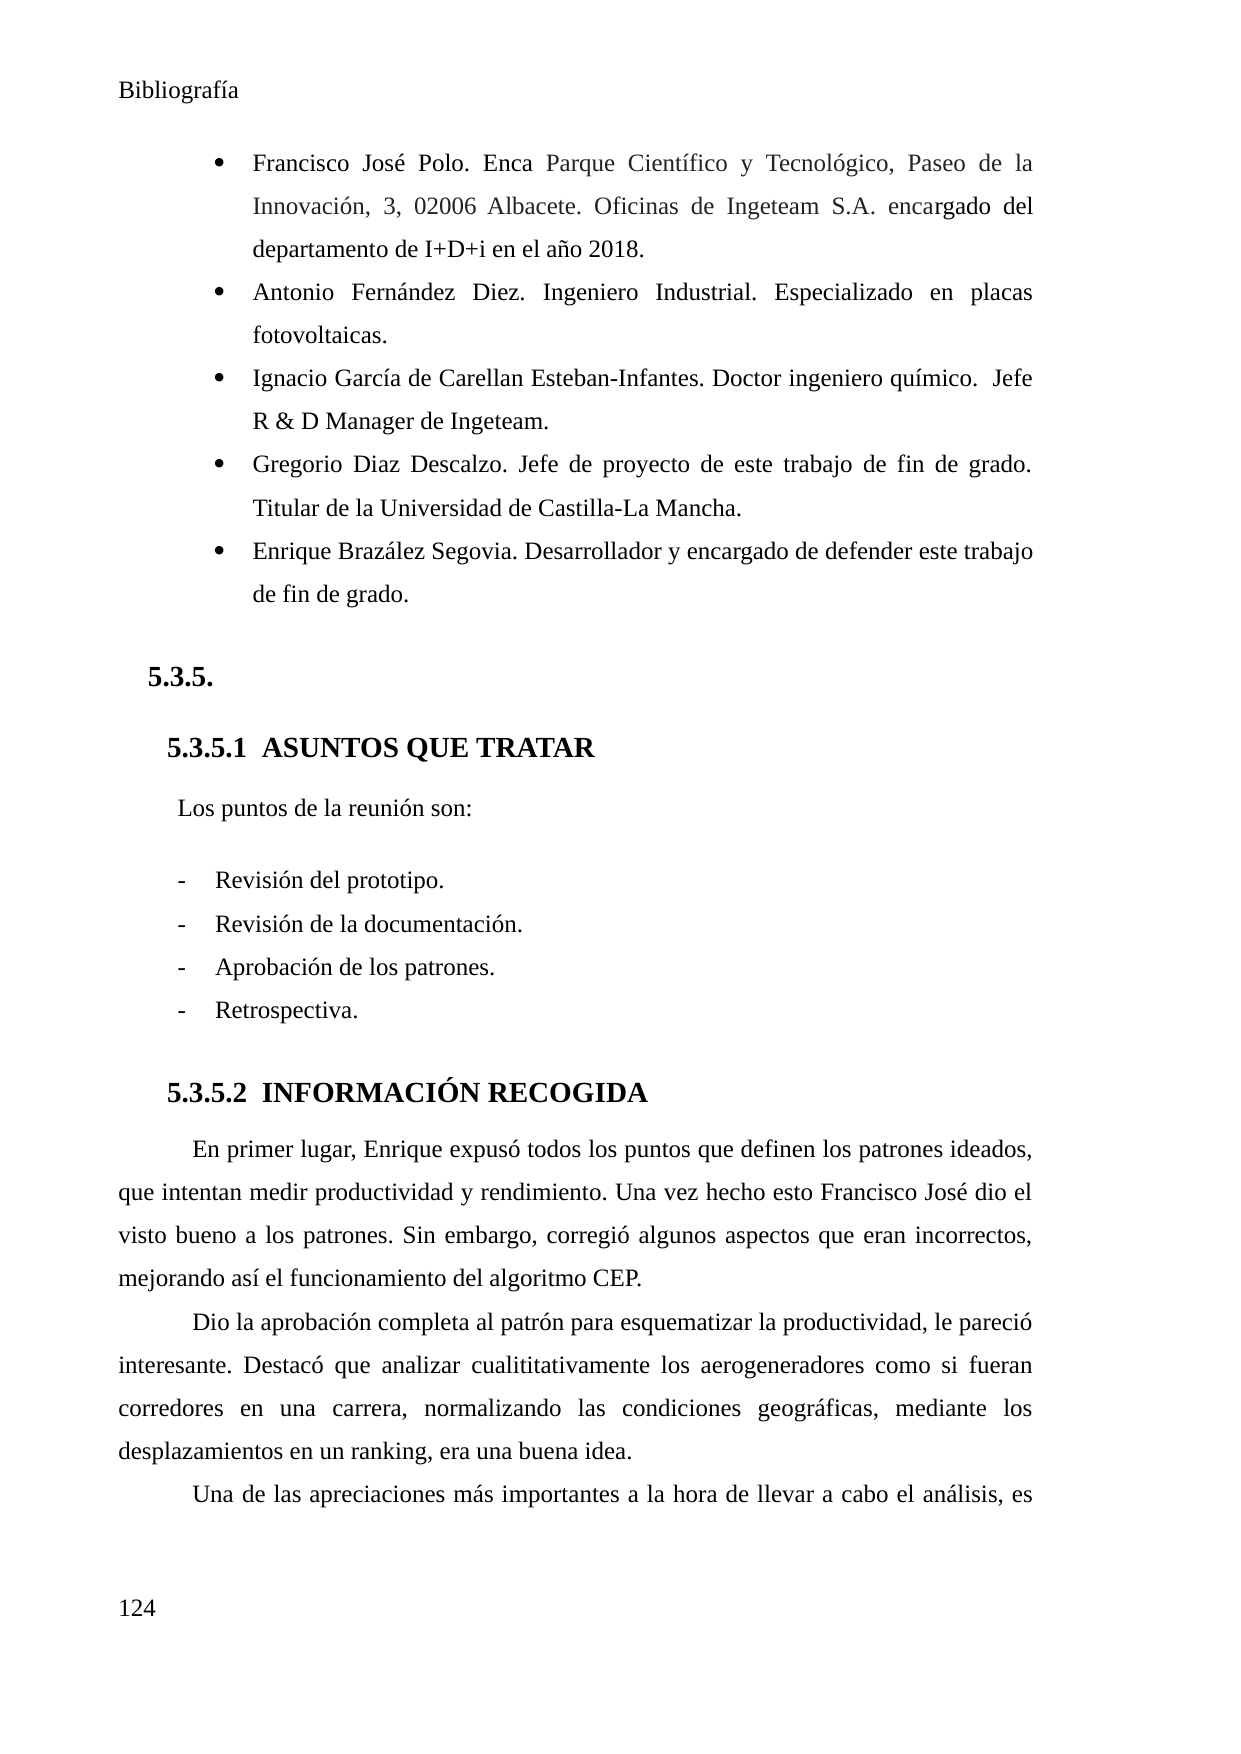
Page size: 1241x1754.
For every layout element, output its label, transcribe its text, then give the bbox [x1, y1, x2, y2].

list Gregorio Diaz Descalzo. Jefe de proyecto de este trabajo de fin de grado. Titular de la Universidad de Castilla-La Mancha. [215, 449, 1033, 521]
list Antonio Fernández Diez. Ingeniero Industrial. Especializado en placas fotovoltaicas. [215, 277, 1033, 349]
text Dio la aprobación completa al patrón para esquematizar la productividad, le pareció interesante. Destacó que analizar cualititativamente los aerogeneradores como si fueran corredores en una carrera, normalizando las condiciones geográficas, mediante los desplazamientos en un ranking, era una buena idea. [118, 1307, 1033, 1465]
list Ignacio García de Carellan Esteban-Infantes. Doctor ingeniero químico. Jefe R & D Manager de Ingeteam. [215, 363, 1033, 435]
text En primer lugar, Enrique expusó todos los puntos que definen los patrones ideados, que intentan medir productividad y rendimiento. Una vez hecho esto Francisco José dio el visto bueno a los patrones. Sin embargo, corregió algunos aspectos que eran incorrectos, mejorando así el funcionamiento del algoritmo CEP. [118, 1134, 1033, 1292]
list Revisión del prototipo. [177, 866, 1033, 894]
text Información recogida [159, 1076, 1033, 1109]
list Aprobación de los patrones. [177, 952, 1033, 981]
list Revisión de la documentación. [177, 909, 1033, 937]
list Retrospectiva. [177, 995, 1033, 1024]
text Los puntos de la reunión son: [118, 793, 1033, 822]
list Enrique Brazález Segovia. Desarrollador y encargado de defender este trabajo de fin de grado. [215, 536, 1033, 608]
list Francisco José Polo. Enca Parque Científico y Tecnológico, Paseo de la Innovación, 3, 02006 Albacete. Oficinas de Ingeteam S.A. encargado del departamento de I+D+i en el año 2018. [215, 148, 1033, 263]
text Asuntos que tratar [159, 731, 1033, 764]
